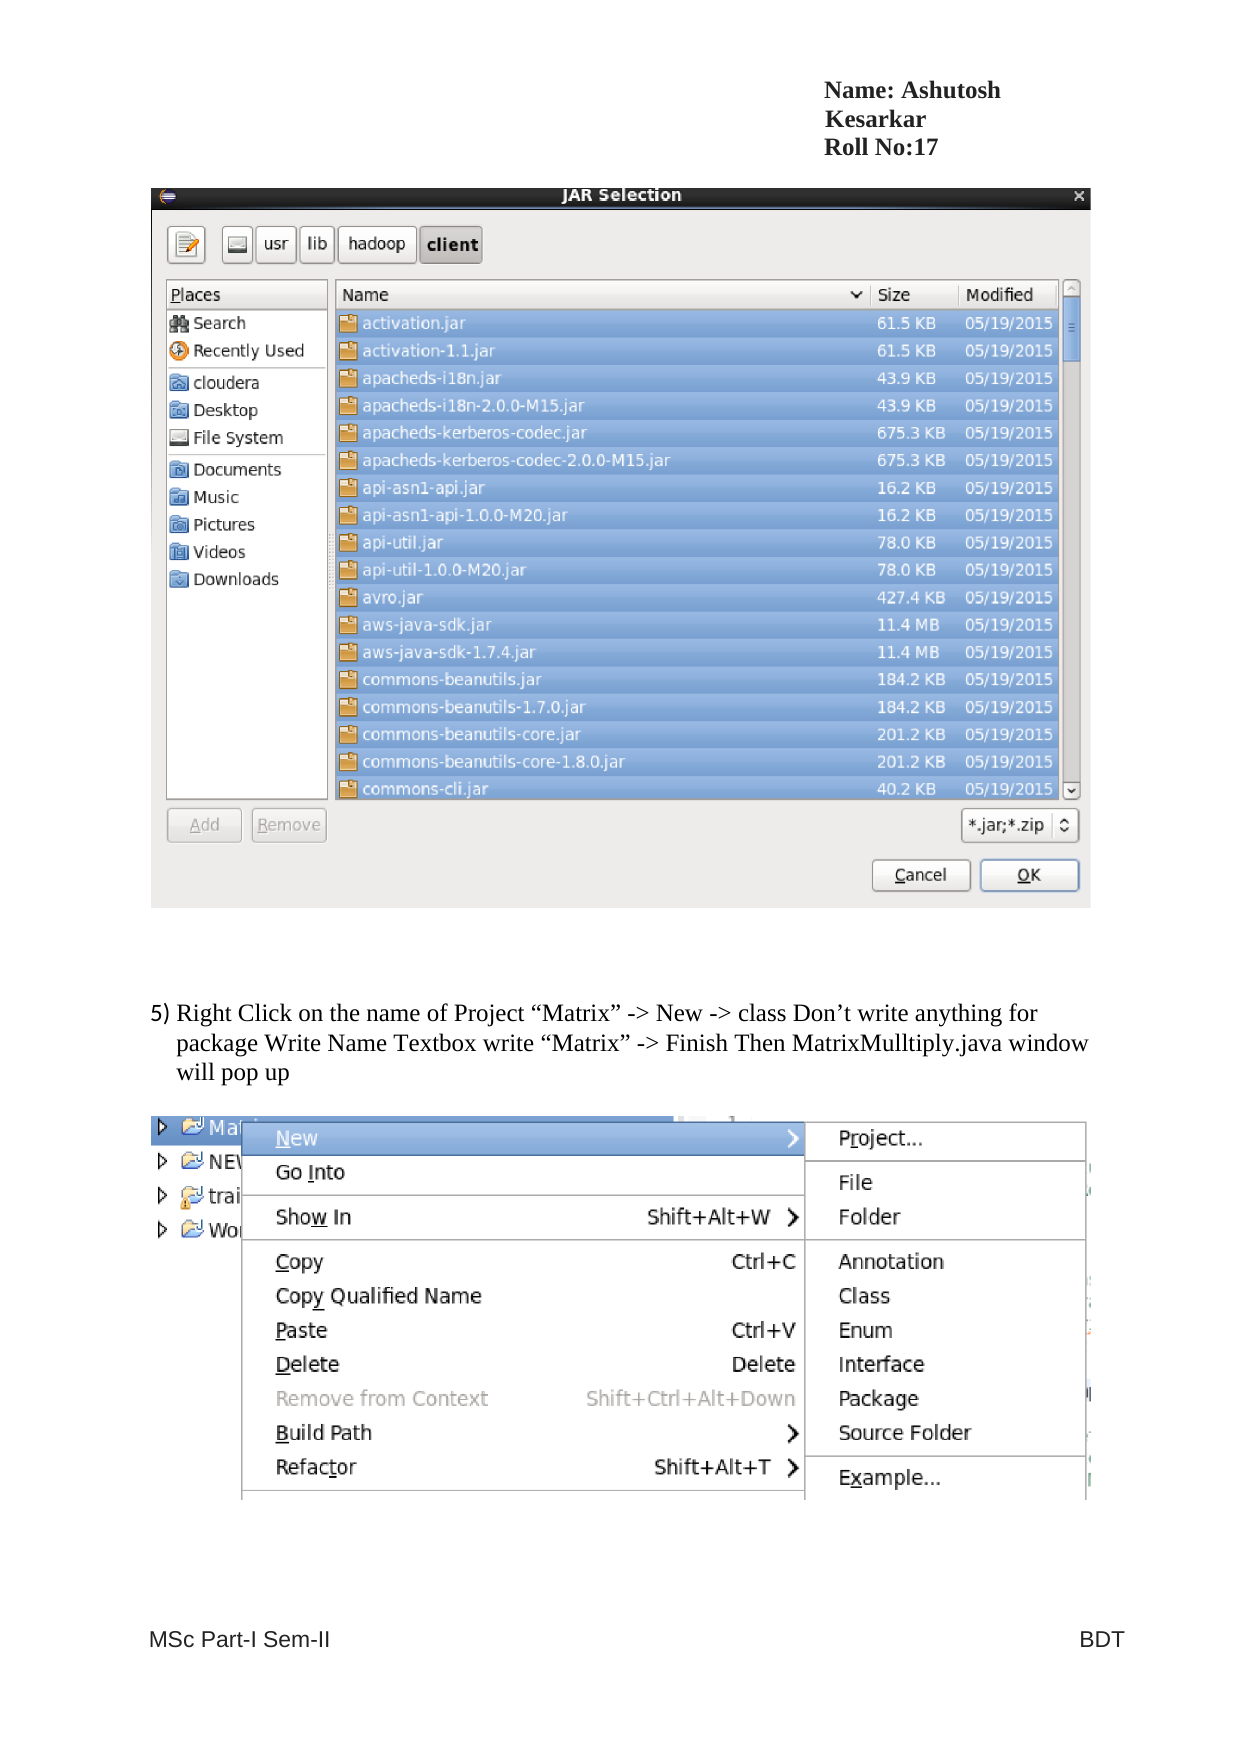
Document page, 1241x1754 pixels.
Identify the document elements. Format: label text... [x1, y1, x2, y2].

picture [150, 1115, 1091, 1500]
list Right Click on the name of Project “Matrix” -> New -> class Don’t write anything for package Write Name Textbox write “Matrix” -> Finish Then MatrixMulltiply.java window will pop up [150, 997, 1090, 1086]
picture [150, 187, 1091, 908]
